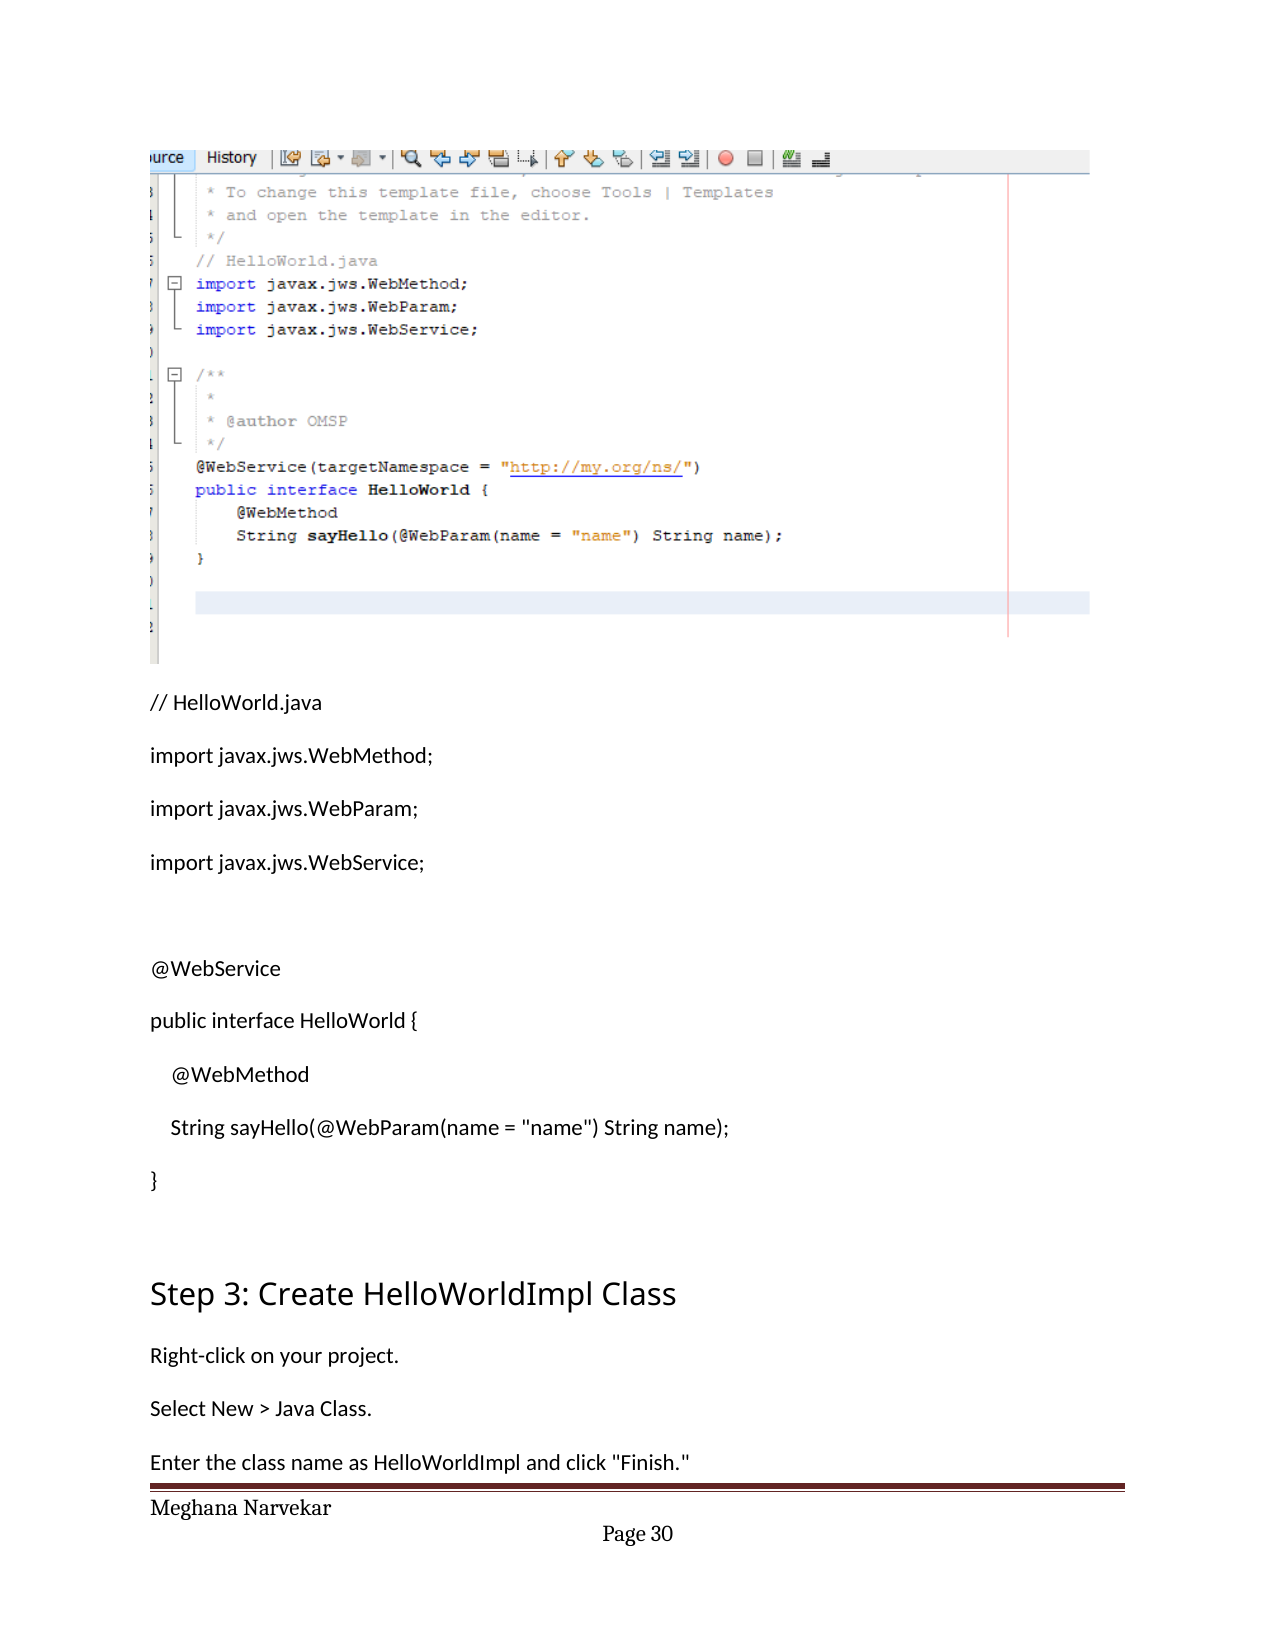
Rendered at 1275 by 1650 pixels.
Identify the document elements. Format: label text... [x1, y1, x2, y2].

text @WebService [150, 954, 1125, 982]
text public interface HelloWorld { [150, 1007, 1125, 1035]
picture [150, 150, 1090, 664]
text } [150, 1166, 1125, 1194]
text Select New > Java Class. [150, 1394, 1125, 1423]
text Right-click on your project. [150, 1342, 1125, 1369]
text String sayHello(@WebParam(name = "name") String name); [150, 1113, 1125, 1141]
text import javax.jws.WebParam; [150, 794, 1125, 823]
text Enter the class name as HelloWorldImpl and click "Finish." [150, 1448, 1125, 1476]
text Step 3: Create HelloWorldImpl Class [150, 1272, 1125, 1314]
text import javax.jws.WebMethod; [150, 742, 1125, 769]
text import javax.jws.WebService; [150, 848, 1125, 876]
text // HelloWorld.java [150, 688, 1125, 717]
text @WebMethod [150, 1060, 1125, 1088]
